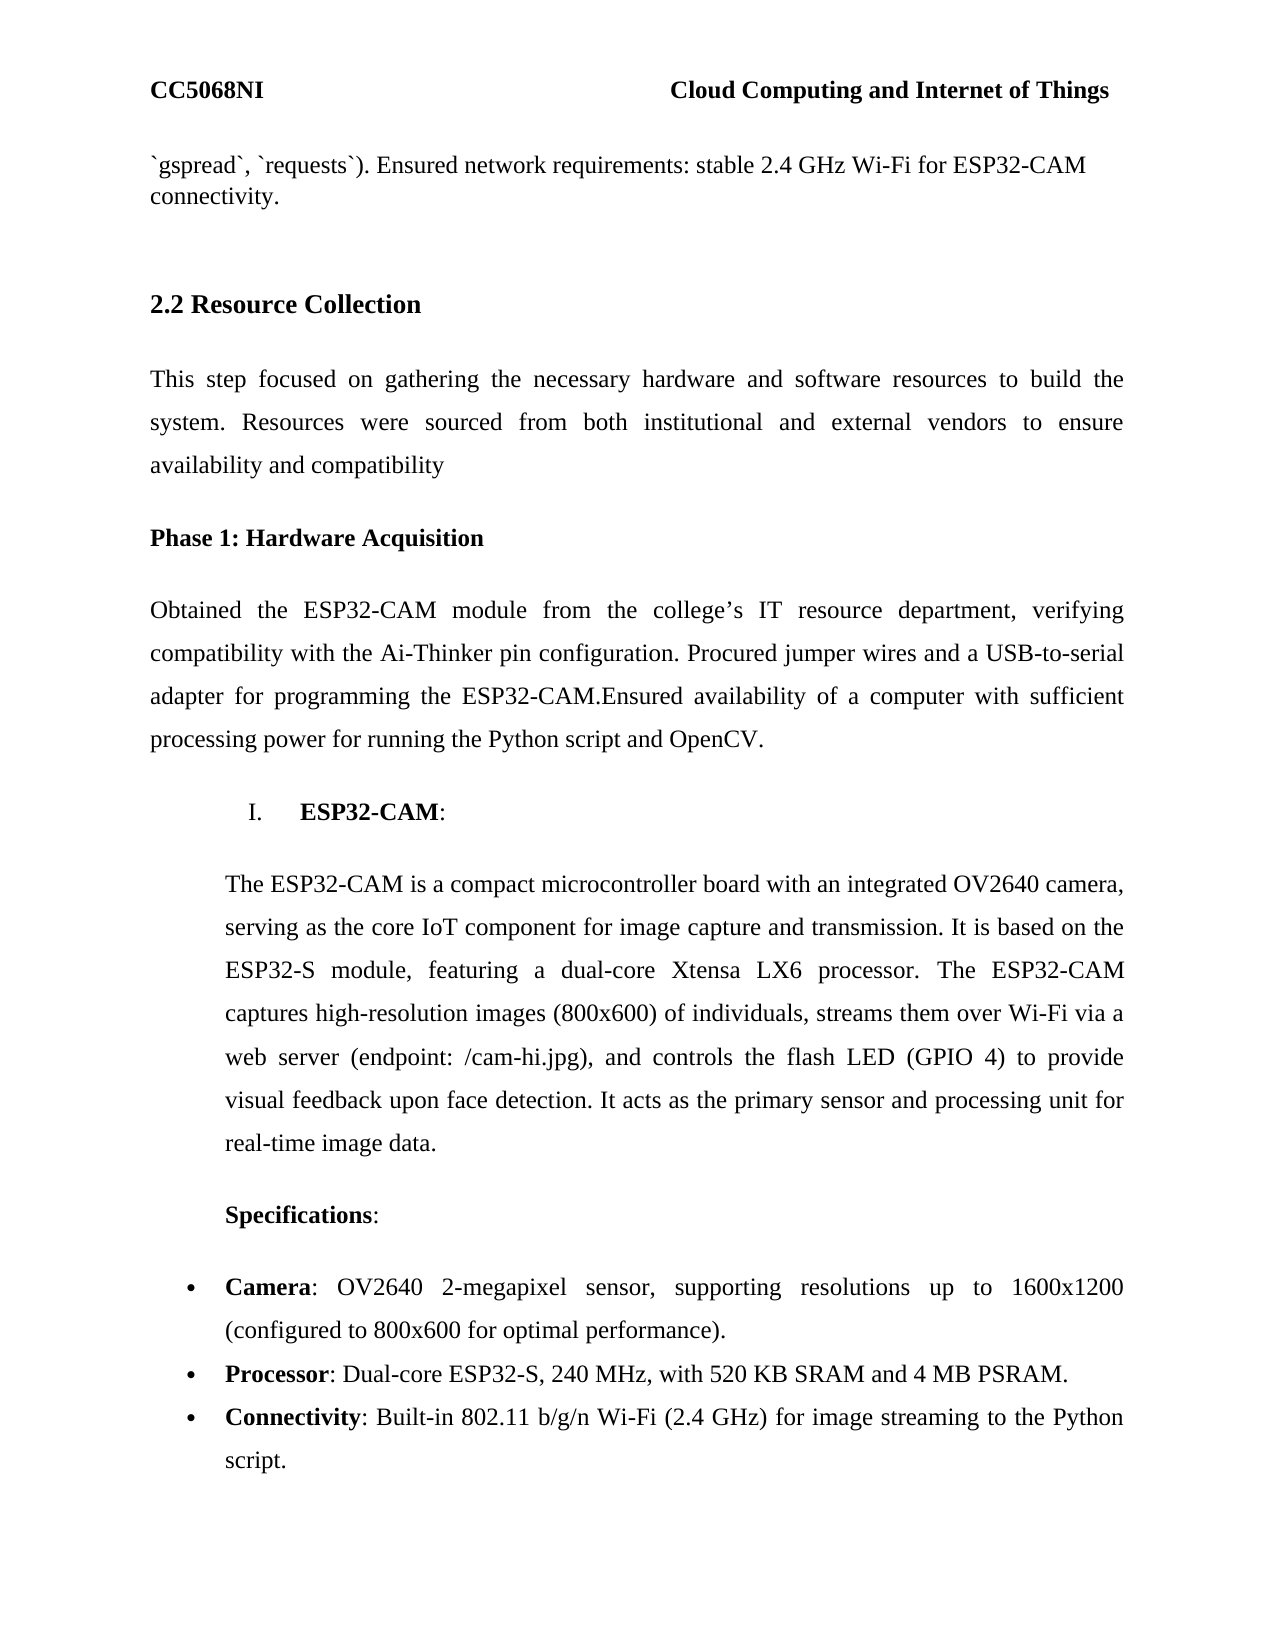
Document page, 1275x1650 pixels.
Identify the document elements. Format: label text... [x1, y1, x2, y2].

text Specifications: [225, 1200, 1125, 1229]
text This step focused on gathering the necessary hardware and software resources to build the system. Resources were sourced from both institutional and external vendors to ensure availability and compatibility [150, 364, 1125, 479]
text The ESP32-CAM is a compact microcontroller board with an integrated OV2640 camera, serving as the core IoT component for image capture and transmission. It is based on the ESP32-S module, featuring a dual-core Xtensa LX6 processor. The ESP32-CAM captures high-resolution images (800x600) of individuals, streams them over Wi-Fi via a web server (endpoint: /cam-hi.jpg), and controls the flash LED (GPIO 4) to provide visual feedback upon face detection. It acts as the primary sensor and processing unit for real-time image data. [225, 869, 1125, 1157]
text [150, 150, 1125, 210]
list Connectivity: Built-in 802.11 b/g/n Wi-Fi (2.4 GHz) for image streaming to the Python script. [187, 1402, 1125, 1474]
list Camera: OV2640 2-megapixel sensor, supporting resolutions up to 1600x1200 (configured to 800x600 for optimal performance). [187, 1272, 1125, 1344]
text Phase 1: Hardware Acquisition [150, 523, 1125, 552]
list ESP32-CAM: [262, 797, 1125, 826]
text Obtained the ESP32-CAM module from the college’s IT resource department, verifying compatibility with the Ai-Thinker pin configuration. Procured jumper wires and a USB-to-serial adapter for programming the ESP32-CAM.Ensured availability of a computer with sufficient processing power for running the Python script and OpenCV. [150, 595, 1125, 753]
list Processor: Dual-core ESP32-S, 240 MHz, with 520 KB SRAM and 4 MB PSRAM. [187, 1359, 1125, 1387]
subtitle 2.2 Resource Collection [150, 288, 1125, 320]
